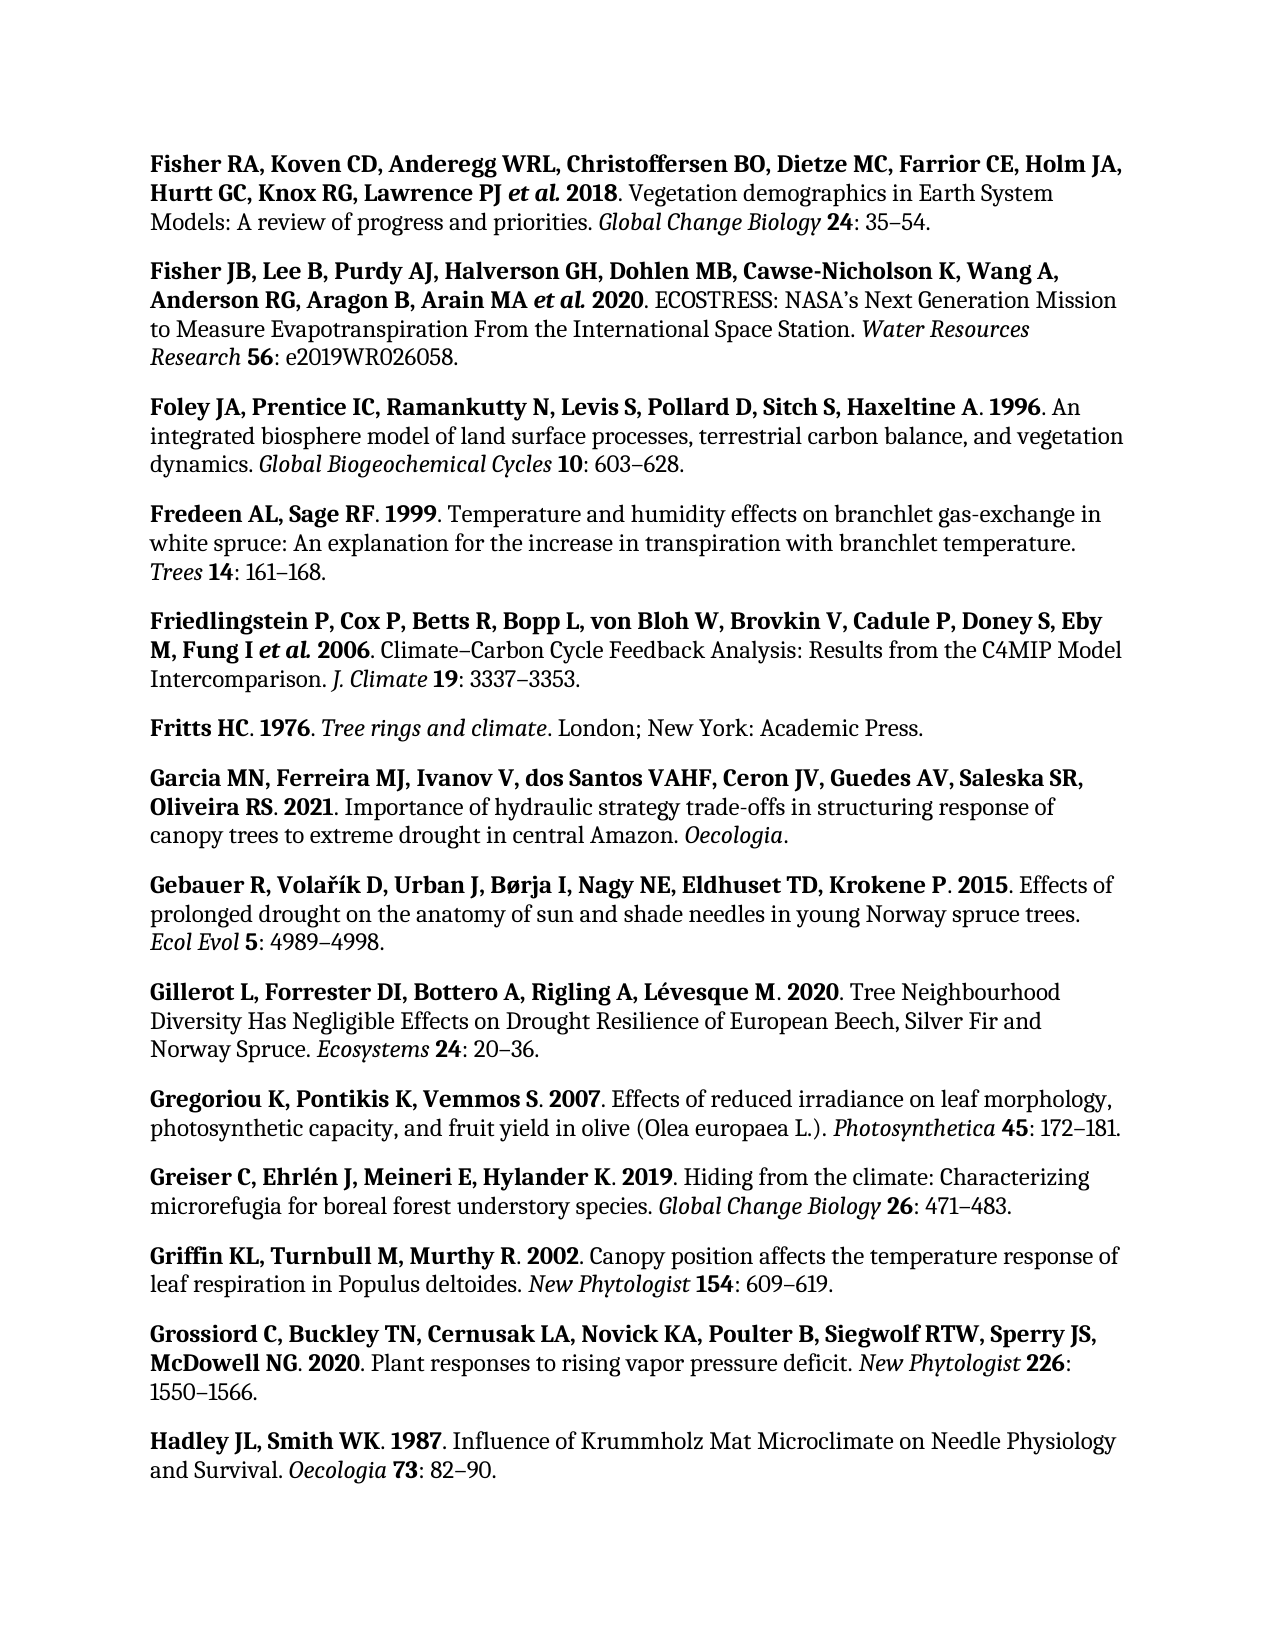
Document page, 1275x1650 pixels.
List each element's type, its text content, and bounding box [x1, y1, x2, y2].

text Gregoriou K, Pontikis K, Vemmos S. 2007. Effects of reduced irradiance on leaf morphology, photosynthetic capacity, and fruit yield in olive (Olea europaea L.). Photosynthetica 45: 172–181. [150, 1085, 1125, 1142]
text Fritts HC. 1976. Tree rings and climate. London; New York: Academic Press. [150, 714, 1125, 743]
text Garcia MN, Ferreira MJ, Ivanov V, dos Santos VAHF, Ceron JV, Guedes AV, Saleska SR, Oliveira RS. 2021. Importance of hydraulic strategy trade-offs in structuring response of canopy trees to extreme drought in central Amazon. Oecologia. [150, 764, 1125, 850]
text Gebauer R, Volařík D, Urban J, Børja I, Nagy NE, Eldhuset TD, Krokene P. 2015. Effects of prolonged drought on the anatomy of sun and shade needles in young Norway spruce trees. Ecol Evol 5: 4989–4998. [150, 871, 1125, 957]
text Greiser C, Ehrlén J, Meineri E, Hylander K. 2019. Hiding from the climate: Characterizing microrefugia for boreal forest understory species. Global Change Biology 26: 471–483. [150, 1163, 1125, 1221]
text Grossiord C, Buckley TN, Cernusak LA, Novick KA, Poulter B, Siegwolf RTW, Sperry JS, McDowell NG. 2020. Plant responses to rising vapor pressure deficit. New Phytologist 226: 1550–1566. [150, 1320, 1125, 1406]
text Hadley JL, Smith WK. 1987. Influence of Krummholz Mat Microclimate on Needle Physiology and Survival. Oecologia 73: 82–90. [150, 1427, 1125, 1484]
text Fisher RA, Koven CD, Anderegg WRL, Christoffersen BO, Dietze MC, Farrior CE, Holm JA, Hurtt GC, Knox RG, Lawrence PJ et al. 2018. Vegetation demographics in Earth System Models: A review of progress and priorities. Global Change Biology 24: 35–54. [150, 150, 1125, 236]
text Foley JA, Prentice IC, Ramankutty N, Levis S, Pollard D, Sitch S, Haxeltine A. 1996. An integrated biosphere model of land surface processes, terrestrial carbon balance, and vegetation dynamics. Global Biogeochemical Cycles 10: 603–628. [150, 393, 1125, 479]
text Friedlingstein P, Cox P, Betts R, Bopp L, von Bloh W, Brovkin V, Cadule P, Doney S, Eby M, Fung I et al. 2006. Climate–Carbon Cycle Feedback Analysis: Results from the C4MIP Model Intercomparison. J. Climate 19: 3337–3353. [150, 607, 1125, 693]
text Fisher JB, Lee B, Purdy AJ, Halverson GH, Dohlen MB, Cawse-Nicholson K, Wang A, Anderson RG, Aragon B, Arain MA et al. 2020. ECOSTRESS: NASA’s Next Generation Mission to Measure Evapotranspiration From the International Space Station. Water Resources Research 56: e2019WR026058. [150, 257, 1125, 372]
text Griffin KL, Turnbull M, Murthy R. 2002. Canopy position affects the temperature response of leaf respiration in Populus deltoides. New Phytologist 154: 609–619. [150, 1242, 1125, 1299]
text Fredeen AL, Sage RF. 1999. Temperature and humidity effects on branchlet gas-exchange in white spruce: An explanation for the increase in transpiration with branchlet temperature. Trees 14: 161–168. [150, 500, 1125, 586]
text Gillerot L, Forrester DI, Bottero A, Rigling A, Lévesque M. 2020. Tree Neighbourhood Diversity Has Negligible Effects on Drought Resilience of European Beech, Silver Fir and Norway Spruce. Ecosystems 24: 20–36. [150, 978, 1125, 1064]
